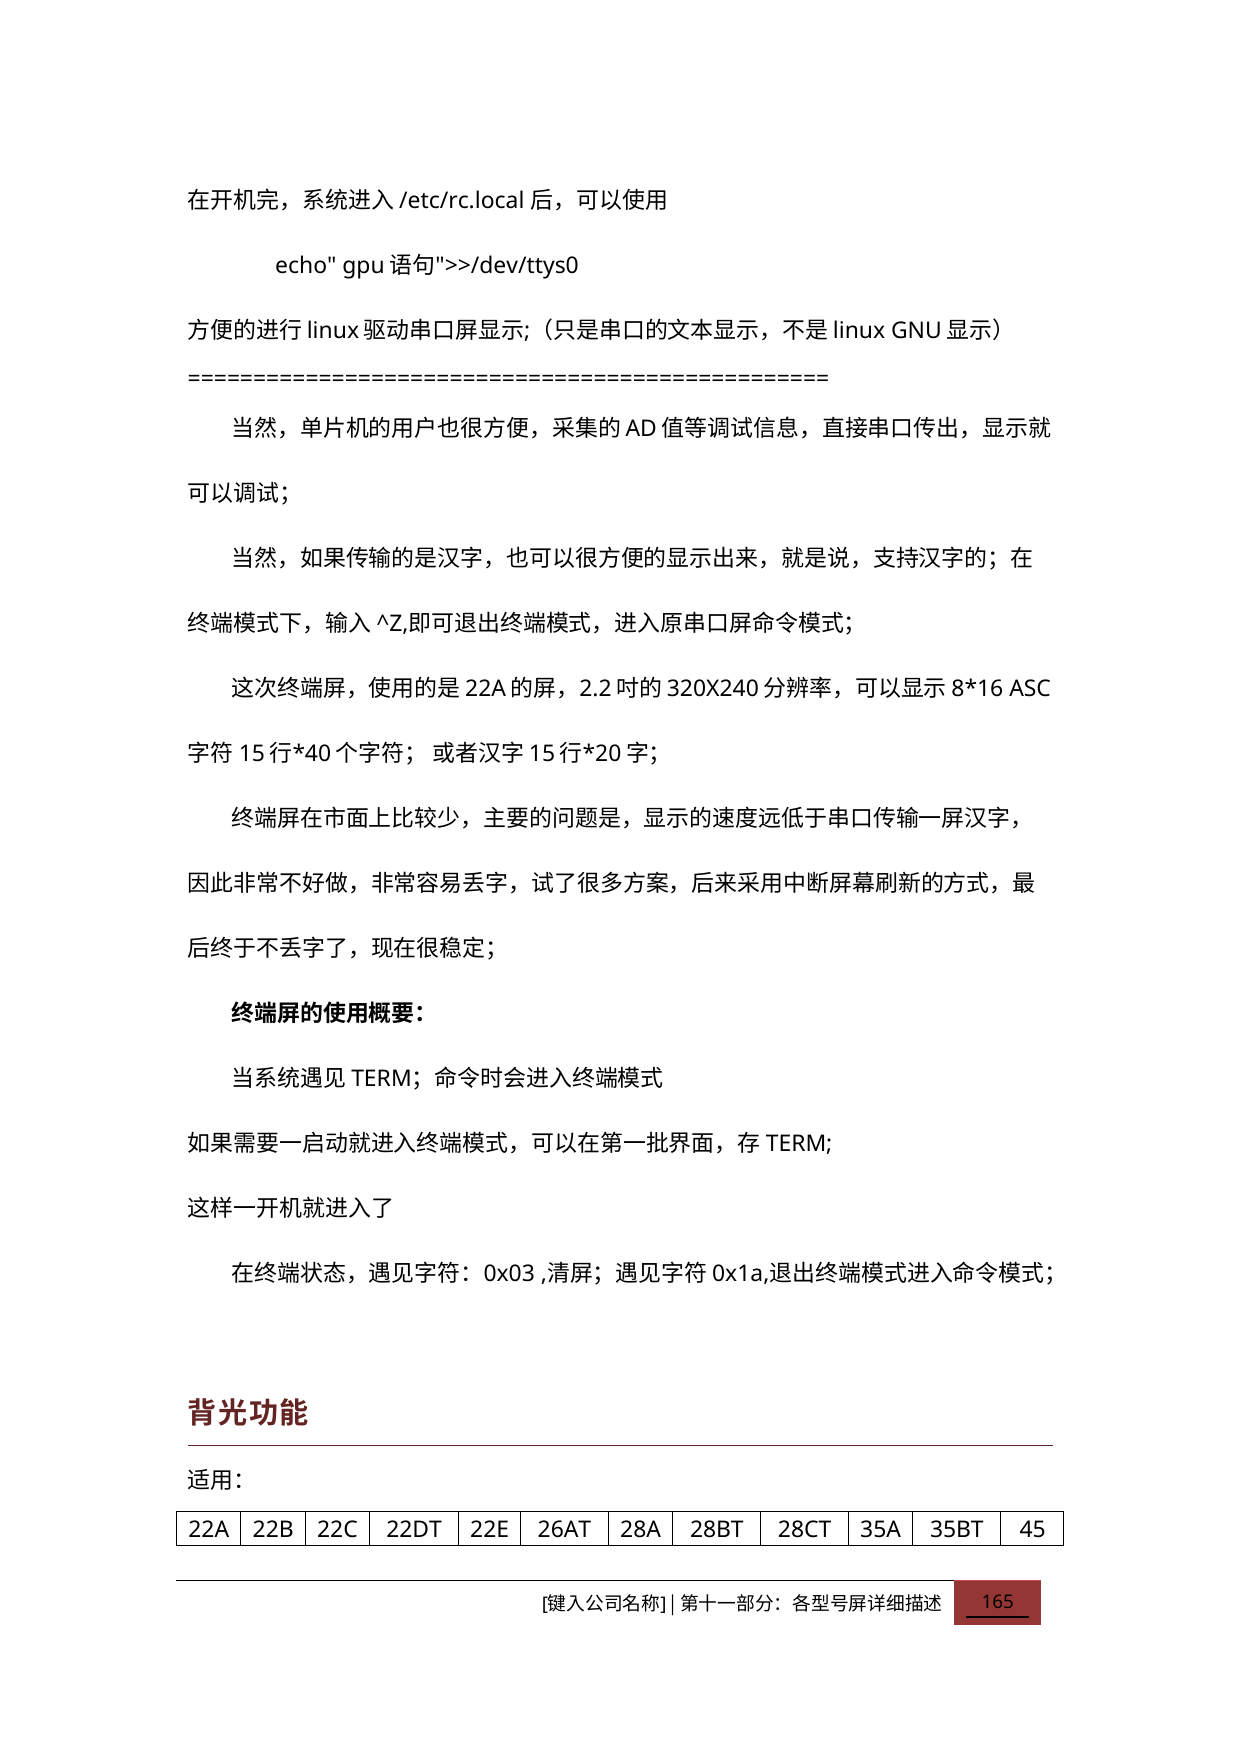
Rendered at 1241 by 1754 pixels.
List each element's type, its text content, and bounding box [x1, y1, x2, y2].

text 终端屏的使用概要： [187, 979, 1053, 1044]
subtitle 背光功能 [187, 1378, 1053, 1446]
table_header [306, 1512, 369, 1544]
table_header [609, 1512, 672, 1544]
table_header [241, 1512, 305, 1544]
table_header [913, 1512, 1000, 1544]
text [187, 166, 1053, 979]
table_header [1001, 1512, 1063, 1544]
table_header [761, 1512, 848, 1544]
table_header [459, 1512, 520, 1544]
text 适用： [187, 1446, 1053, 1511]
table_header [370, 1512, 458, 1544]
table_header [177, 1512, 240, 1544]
text 当系统遇见 TERM；命令时会进入终端模式 如果需要一启动就进入终端模式，可以在第一批界面，存 TERM; 这样一开机就进入了 [187, 1044, 1053, 1239]
text 在终端状态，遇见字符：0x03 ,清屏；遇见字符0x1a,退出终端模式进入命令模式； [187, 1239, 1053, 1304]
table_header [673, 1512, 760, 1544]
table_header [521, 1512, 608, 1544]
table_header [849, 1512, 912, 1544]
